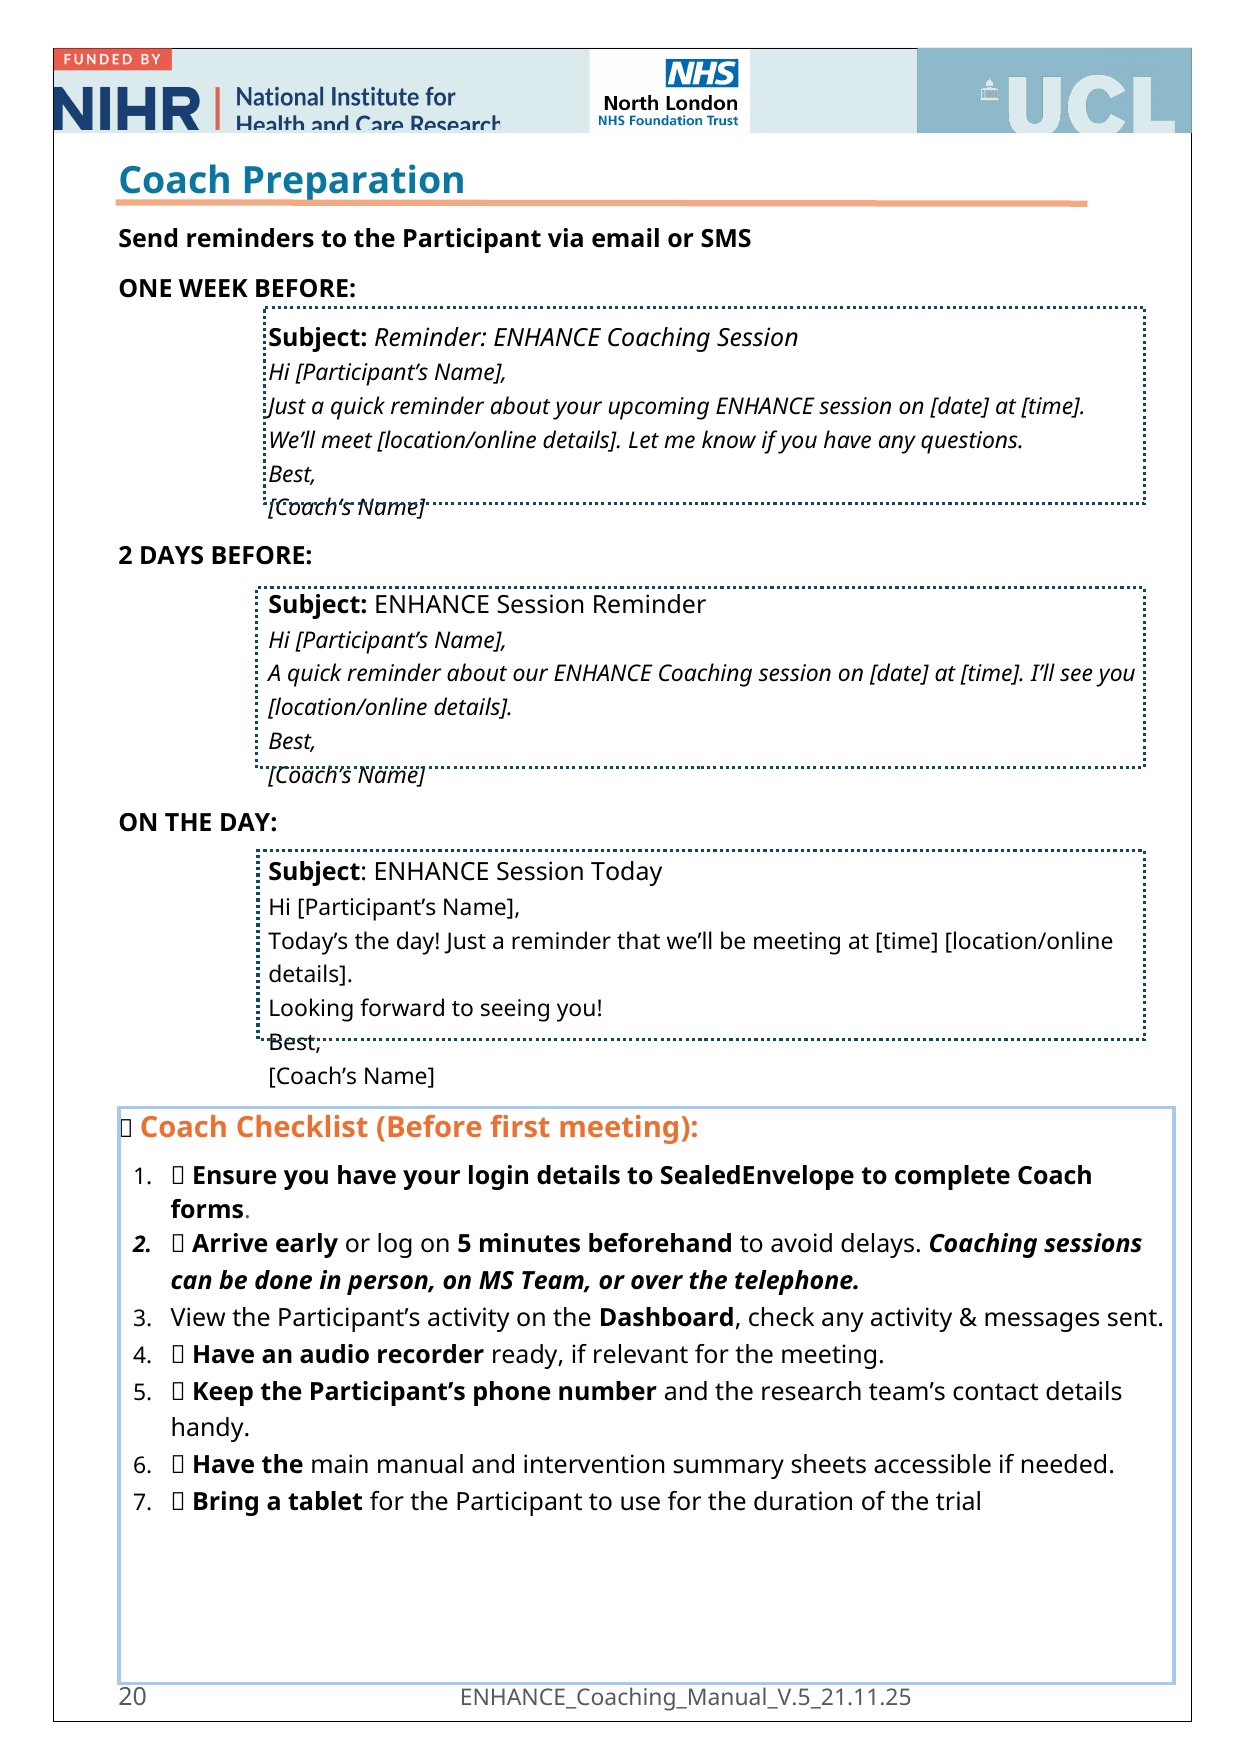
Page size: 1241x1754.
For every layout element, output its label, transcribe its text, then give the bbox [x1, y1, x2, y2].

list Best, [268, 1026, 1166, 1057]
list Hi [Participant’s Name], [268, 623, 1166, 655]
text 2 DAYS BEFORE: [118, 537, 1166, 572]
list Today’s the day! Just a reminder that we’ll be meeting at [time] [location/online details]. [268, 924, 1166, 989]
text ON THE DAY: [118, 805, 1166, 839]
list ⏰ Arrive early or log on 5 minutes beforehand to avoid delays. Coaching sessions can be done in person, on MS Team, or over the telephone. [133, 1226, 1166, 1297]
list Hi [Participant’s Name], [268, 356, 1166, 387]
list Just a quick reminder about your upcoming ENHANCE session on [date] at [time]. [268, 390, 1166, 421]
text ONE WEEK BEFORE: [118, 270, 1166, 304]
picture [589, 49, 750, 135]
list We’ll meet [location/online details]. Let me know if you have any questions. [268, 424, 1166, 455]
list 📱 Bring a tablet for the Participant to use for the duration of the trial [133, 1483, 1166, 1518]
picture [911, 40, 1196, 138]
list Subject: ENHANCE Session Today [268, 854, 1166, 888]
list View the Participant’s activity on the Dashboard, check any activity & messages sent. [133, 1300, 1166, 1334]
list Subject: ENHANCE Session Reminder [268, 587, 1166, 621]
text Send reminders to the Participant via email or SMS [118, 221, 1166, 255]
list Looking forward to seeing you! [268, 992, 1166, 1023]
list 🎤 Have an audio recorder ready, if relevant for the meeting. [133, 1336, 1166, 1371]
list Best, [268, 457, 1166, 489]
list [Coach’s Name] [268, 491, 1166, 522]
picture [53, 48, 501, 130]
list Best, [268, 725, 1166, 756]
list Subject: Reminder: ENHANCE Coaching Session [268, 319, 1166, 353]
text ✅ Coach Checklist (Before first meeting): [121, 1109, 1166, 1146]
subtitle Coach Preparation [118, 153, 1166, 204]
list [Coach’s Name] [268, 758, 1166, 790]
list 📞 Keep the Participant’s phone number and the research team’s contact details handy. [133, 1373, 1166, 1444]
list 🔑 Ensure you have your login details to SealedEnvelope to complete Coach forms. [133, 1158, 1166, 1226]
list A quick reminder about our ENHANCE Coaching session on [date] at [time]. I’ll see you [location/online details]. [268, 657, 1166, 722]
list [Coach’s Name] [268, 1059, 1166, 1091]
list Hi [Participant’s Name], [268, 891, 1166, 922]
list 📄 Have the main manual and intervention summary sheets accessible if needed. [133, 1447, 1166, 1481]
